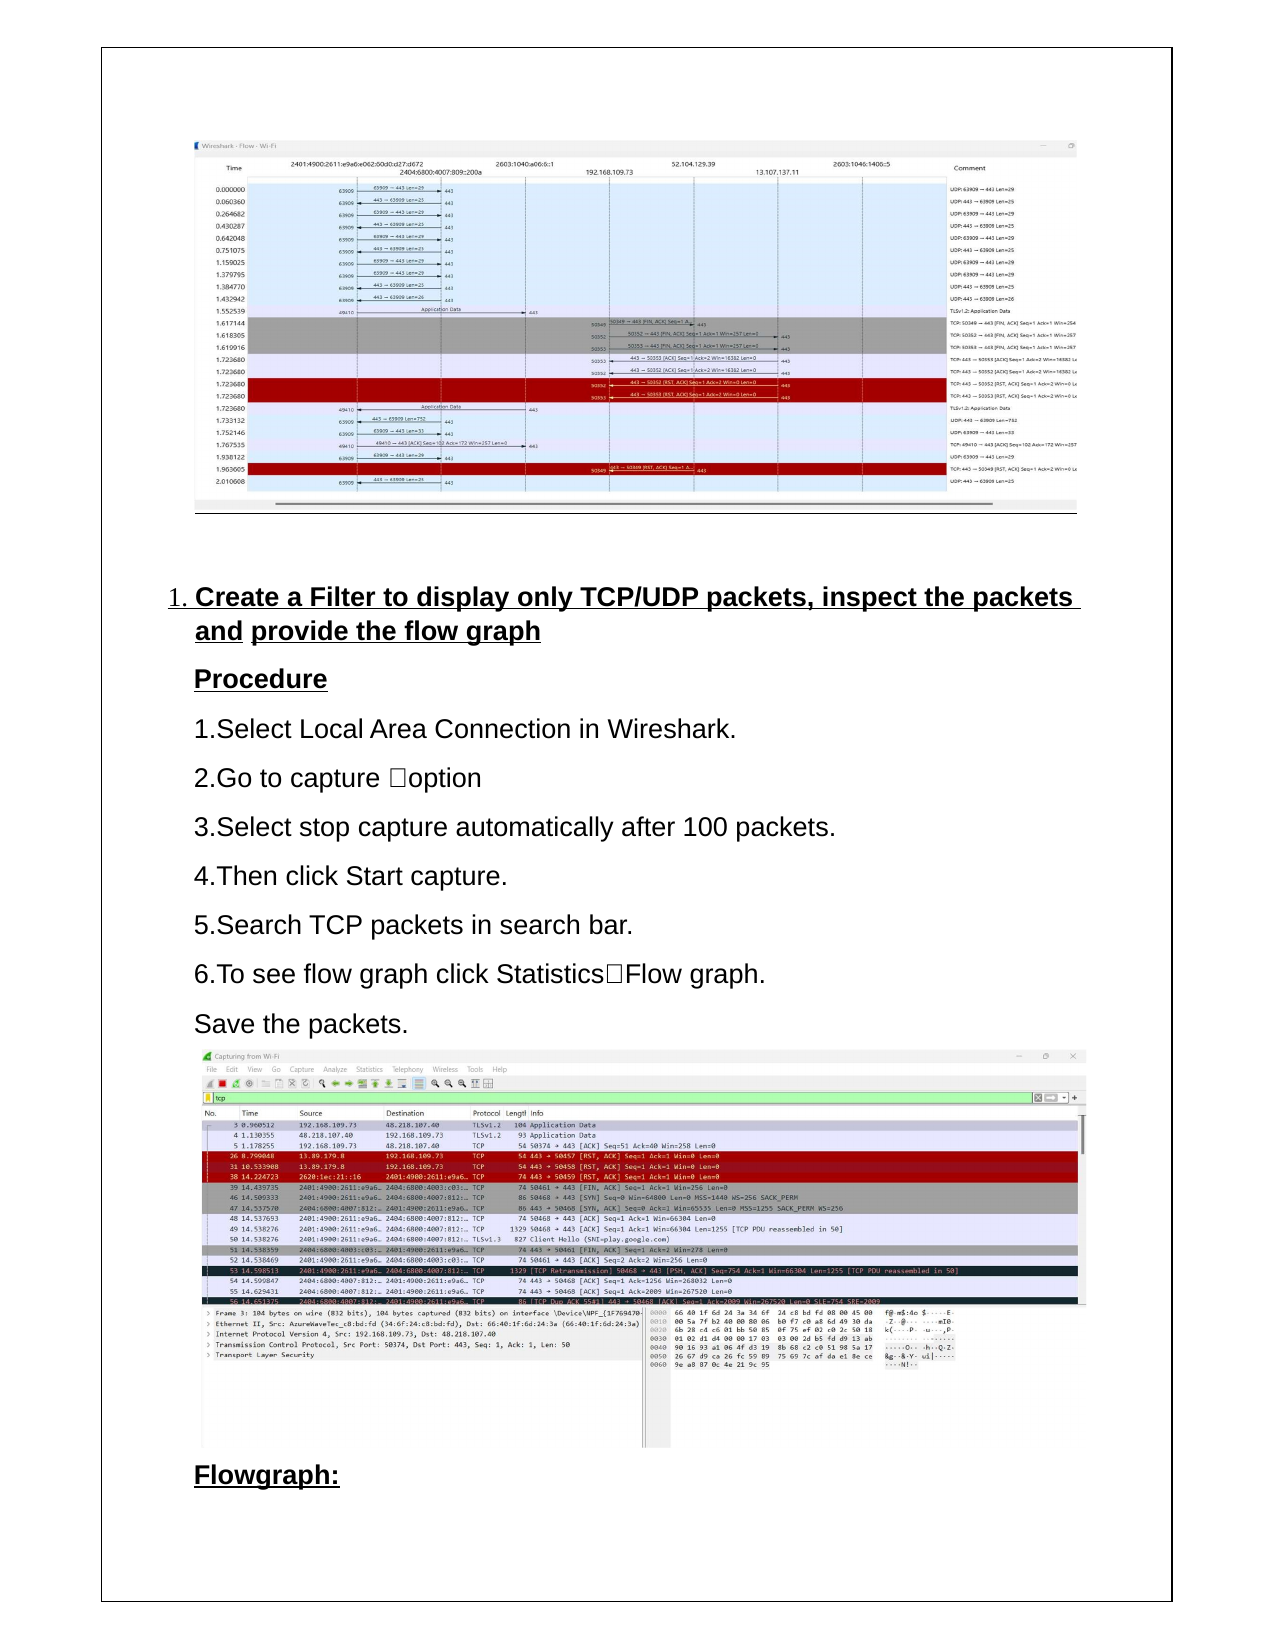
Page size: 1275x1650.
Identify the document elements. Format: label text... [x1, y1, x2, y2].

text 2.Go to capture option [193, 762, 1075, 793]
list Create a Filter to display only TCP/UDP packets, inspect the packets and provide the flow graph [168, 581, 1086, 646]
text 6.To see flow graph click StatisticsFlow graph. [193, 958, 1075, 990]
picture [201, 1049, 1087, 1448]
text 1.Select Local Area Connection in Wireshark. [193, 713, 1075, 744]
text 5.Search TCP packets in search bar. [193, 909, 1075, 941]
picture [194, 140, 1077, 510]
text 3.Select stop capture automatically after 100 packets. [193, 811, 1075, 842]
text Save the packets. [193, 1008, 1075, 1039]
text Procedure [193, 663, 1086, 695]
text Flowgraph: [193, 1459, 1086, 1490]
text 4.Then click Start capture. [193, 860, 1075, 891]
